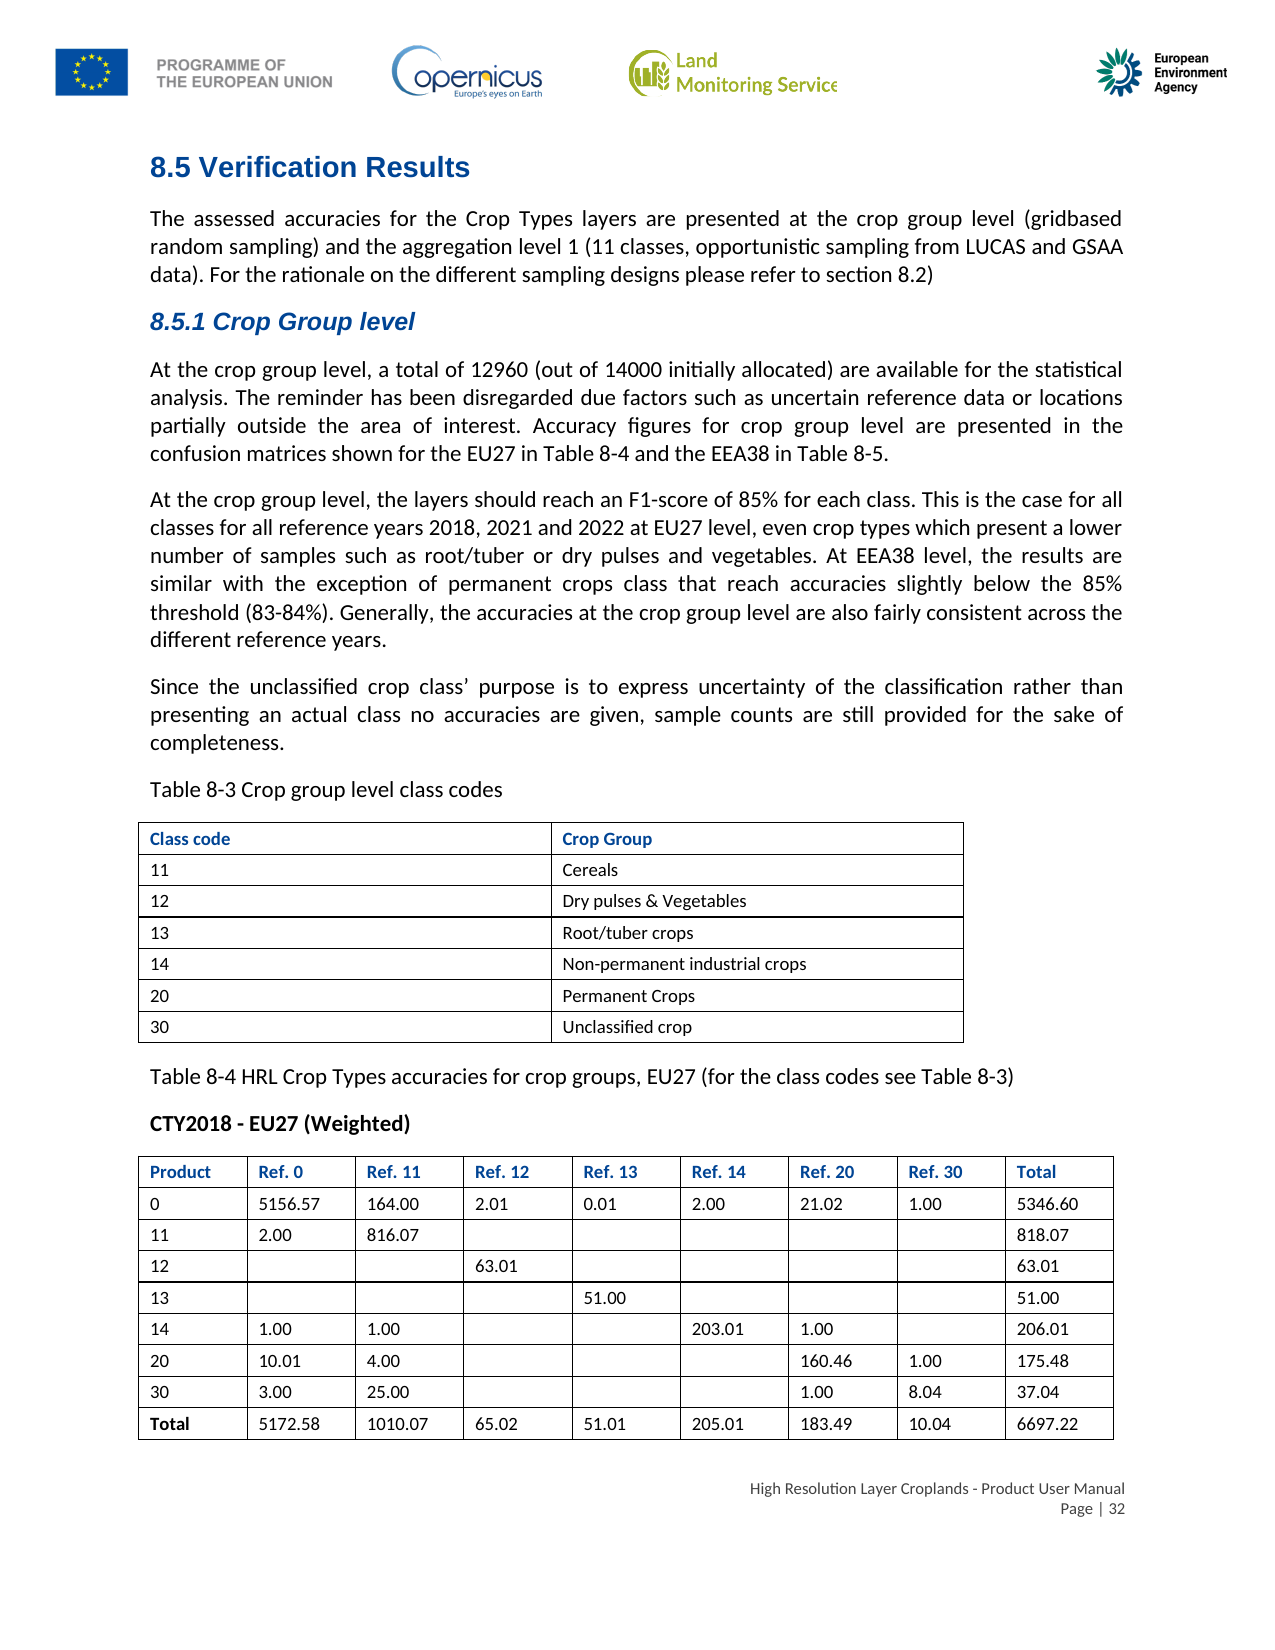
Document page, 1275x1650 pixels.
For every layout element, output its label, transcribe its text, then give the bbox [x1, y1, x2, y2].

table_cell [464, 1220, 572, 1250]
table_cell [573, 1377, 680, 1407]
text Table 8-3 Crop group level class codes [150, 775, 1125, 803]
table_cell 20 [139, 980, 551, 1011]
picture [371, 15, 560, 130]
text At the crop group level, the layers should reach an F1-score of 85% for each class. This is the case for all classes for all reference years 2018, 2021 and 2022 at EU27 level, even crop types which present a lower number of samples such as root/tuber or dry pulses and vegetables. At EEA38 level, the results are similar with the exception of permanent crops class that reach accuracies slightly below the 85% threshold (83-84%). Generally, the accuracies at the crop group level are also fairly consistent across the different reference years. [150, 486, 1125, 654]
table_cell [898, 1251, 1005, 1281]
table_cell [464, 1283, 572, 1313]
table_cell 8.04 [898, 1377, 1005, 1407]
picture [1094, 46, 1228, 97]
table_cell 65.02 [464, 1408, 572, 1439]
table_cell [356, 1251, 463, 1281]
picture [29, 21, 351, 124]
table_header Ref. 13 [573, 1157, 680, 1187]
table_cell 25.00 [356, 1377, 463, 1407]
table_cell 14 [139, 949, 551, 979]
table_cell 14 [139, 1314, 247, 1344]
table_cell 10.01 [248, 1345, 355, 1376]
table_cell [248, 1251, 355, 1281]
table_cell 2.00 [248, 1220, 355, 1250]
table_cell [898, 1283, 1005, 1313]
table_cell 160.46 [789, 1345, 897, 1376]
table_header Ref. 30 [898, 1157, 1005, 1187]
table_cell [681, 1220, 788, 1250]
table_cell 51.01 [573, 1408, 680, 1439]
table_cell [681, 1377, 788, 1407]
table_cell 51.00 [1006, 1283, 1113, 1313]
table_cell Non-permanent industrial crops [552, 949, 963, 979]
table_cell 1.00 [789, 1377, 897, 1407]
table_cell 5172.58 [248, 1408, 355, 1439]
table_cell [789, 1220, 897, 1250]
table_cell [464, 1345, 572, 1376]
table_cell 3.00 [248, 1377, 355, 1407]
table_header Total [1006, 1157, 1113, 1187]
table_cell [248, 1283, 355, 1313]
table_cell 37.04 [1006, 1377, 1113, 1407]
table_cell 816.07 [356, 1220, 463, 1250]
table_cell 203.01 [681, 1314, 788, 1344]
table_cell [573, 1251, 680, 1281]
table_cell 30 [139, 1377, 247, 1407]
table_cell 13 [139, 1283, 247, 1313]
table_header Ref. 11 [356, 1157, 463, 1187]
table_cell 5156.57 [248, 1188, 355, 1218]
table_cell 12 [139, 886, 551, 916]
table_cell Unclassified crop [552, 1012, 963, 1042]
table_cell 2.00 [681, 1188, 788, 1218]
table_cell [573, 1314, 680, 1344]
table_cell [898, 1220, 1005, 1250]
table_cell [573, 1345, 680, 1376]
subtitle 8.5.1 Crop Group level [150, 307, 1125, 336]
picture [628, 50, 837, 97]
text At the crop group level, a total of 12960 (out of 14000 initially allocated) are available for the statistical analysis. The reminder has been disregarded due factors such as uncertain reference data or locations partially outside the area of interest. Accuracy figures for crop group level are presented in the confusion matrices shown for the EU27 in Table 8-4 and the EEA38 in Table 8-5. [150, 355, 1125, 467]
table_cell 164.00 [356, 1188, 463, 1218]
table_cell 183.49 [789, 1408, 897, 1439]
table_cell [681, 1283, 788, 1313]
table_cell 1.00 [356, 1314, 463, 1344]
text Table 8-4 HRL Crop Types accuracies for crop groups, EU27 (for the class codes see Table 8-3) [150, 1062, 1125, 1090]
table_cell 63.01 [1006, 1251, 1113, 1281]
table_cell 0.01 [573, 1188, 680, 1218]
table_cell 205.01 [681, 1408, 788, 1439]
table_cell Root/tuber crops [552, 918, 963, 948]
table_cell 63.01 [464, 1251, 572, 1281]
table_cell [464, 1314, 572, 1344]
table_cell 1.00 [248, 1314, 355, 1344]
text CTY2018 - EU27 (Weighted) [150, 1109, 1125, 1137]
table_cell 5346.60 [1006, 1188, 1113, 1218]
table_cell 11 [139, 1220, 247, 1250]
table_cell 1010.07 [356, 1408, 463, 1439]
text The assessed accuracies for the Crop Types layers are presented at the crop group level (gridbased random sampling) and the aggregation level 1 (11 classes, opportunistic sampling from LUCAS and GSAA data). For the rationale on the different sampling designs please refer to section 8.2) [150, 204, 1125, 288]
table_header Ref. 0 [248, 1157, 355, 1187]
table_cell 206.01 [1006, 1314, 1113, 1344]
table_cell Permanent Crops [552, 980, 963, 1011]
table_cell 1.00 [789, 1314, 897, 1344]
table_cell [898, 1314, 1005, 1344]
table_cell [789, 1251, 897, 1281]
subtitle 8.5 Verification Results [150, 150, 1125, 183]
table_cell [681, 1345, 788, 1376]
table_cell Total [139, 1408, 247, 1439]
table_cell 11 [139, 855, 551, 885]
table_cell 20 [139, 1345, 247, 1376]
table_header Ref. 14 [681, 1157, 788, 1187]
table_cell 0 [139, 1188, 247, 1218]
table_cell 2.01 [464, 1188, 572, 1218]
table_cell [573, 1220, 680, 1250]
table_header Product [139, 1157, 247, 1187]
table_cell [789, 1283, 897, 1313]
table_header Crop Group [552, 823, 963, 853]
table_cell 1.00 [898, 1188, 1005, 1218]
table_cell 30 [139, 1012, 551, 1042]
table_cell 13 [139, 918, 551, 948]
table_cell Cereals [552, 855, 963, 885]
table_cell 1.00 [898, 1345, 1005, 1376]
text Since the unclassified crop class’ purpose is to express uncertainty of the classification rather than presenting an actual class no accuracies are given, sample counts are still provided for the sake of completeness. [150, 672, 1125, 756]
table_cell [464, 1377, 572, 1407]
table_cell 818.07 [1006, 1220, 1113, 1250]
table_cell Dry pulses & Vegetables [552, 886, 963, 916]
table_cell 51.00 [573, 1283, 680, 1313]
table_cell 10.04 [898, 1408, 1005, 1439]
table_header Class code [139, 823, 551, 853]
table_cell 6697.22 [1006, 1408, 1113, 1439]
table_header Ref. 12 [464, 1157, 572, 1187]
table_cell 21.02 [789, 1188, 897, 1218]
table_cell [356, 1283, 463, 1313]
table_cell 175.48 [1006, 1345, 1113, 1376]
table_cell 4.00 [356, 1345, 463, 1376]
table_cell [681, 1251, 788, 1281]
table_header Ref. 20 [789, 1157, 897, 1187]
table_cell 12 [139, 1251, 247, 1281]
